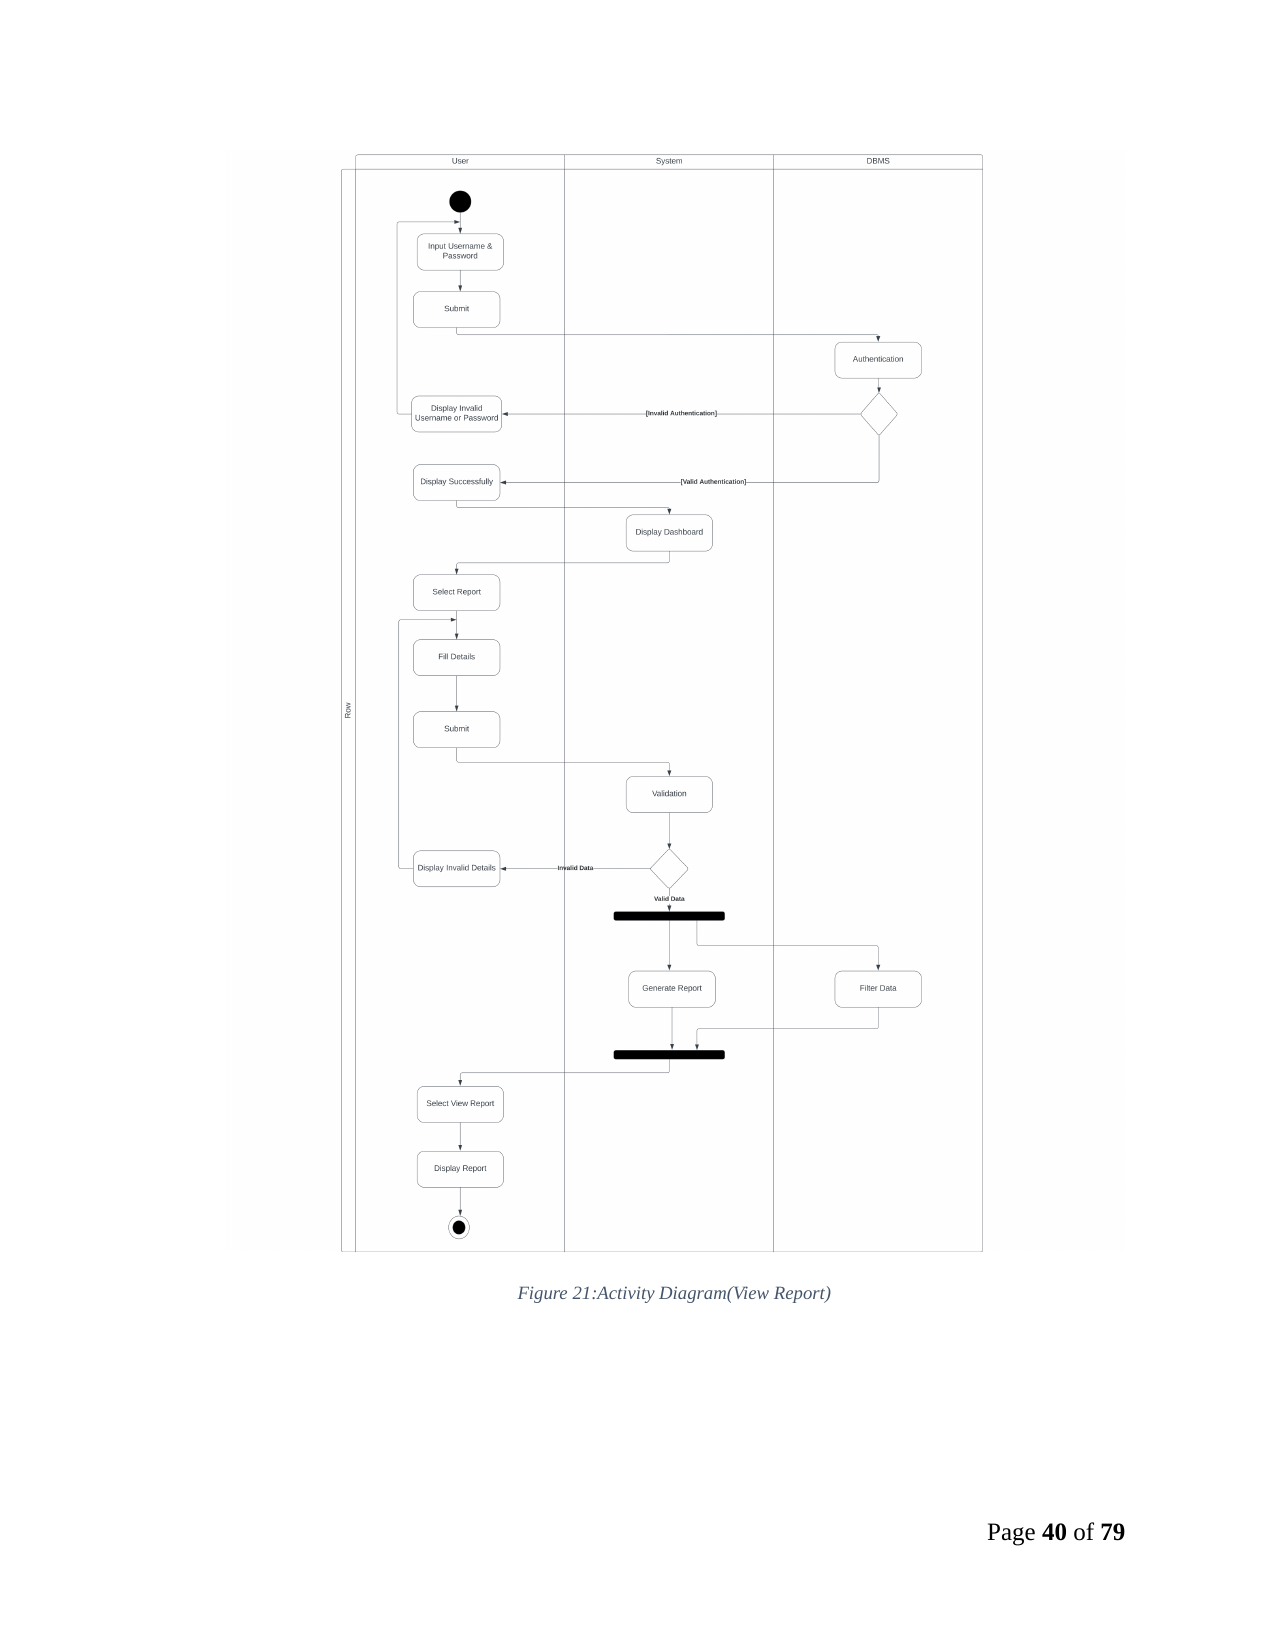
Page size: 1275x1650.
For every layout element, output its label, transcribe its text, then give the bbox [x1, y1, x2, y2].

picture [225, 150, 1125, 1252]
